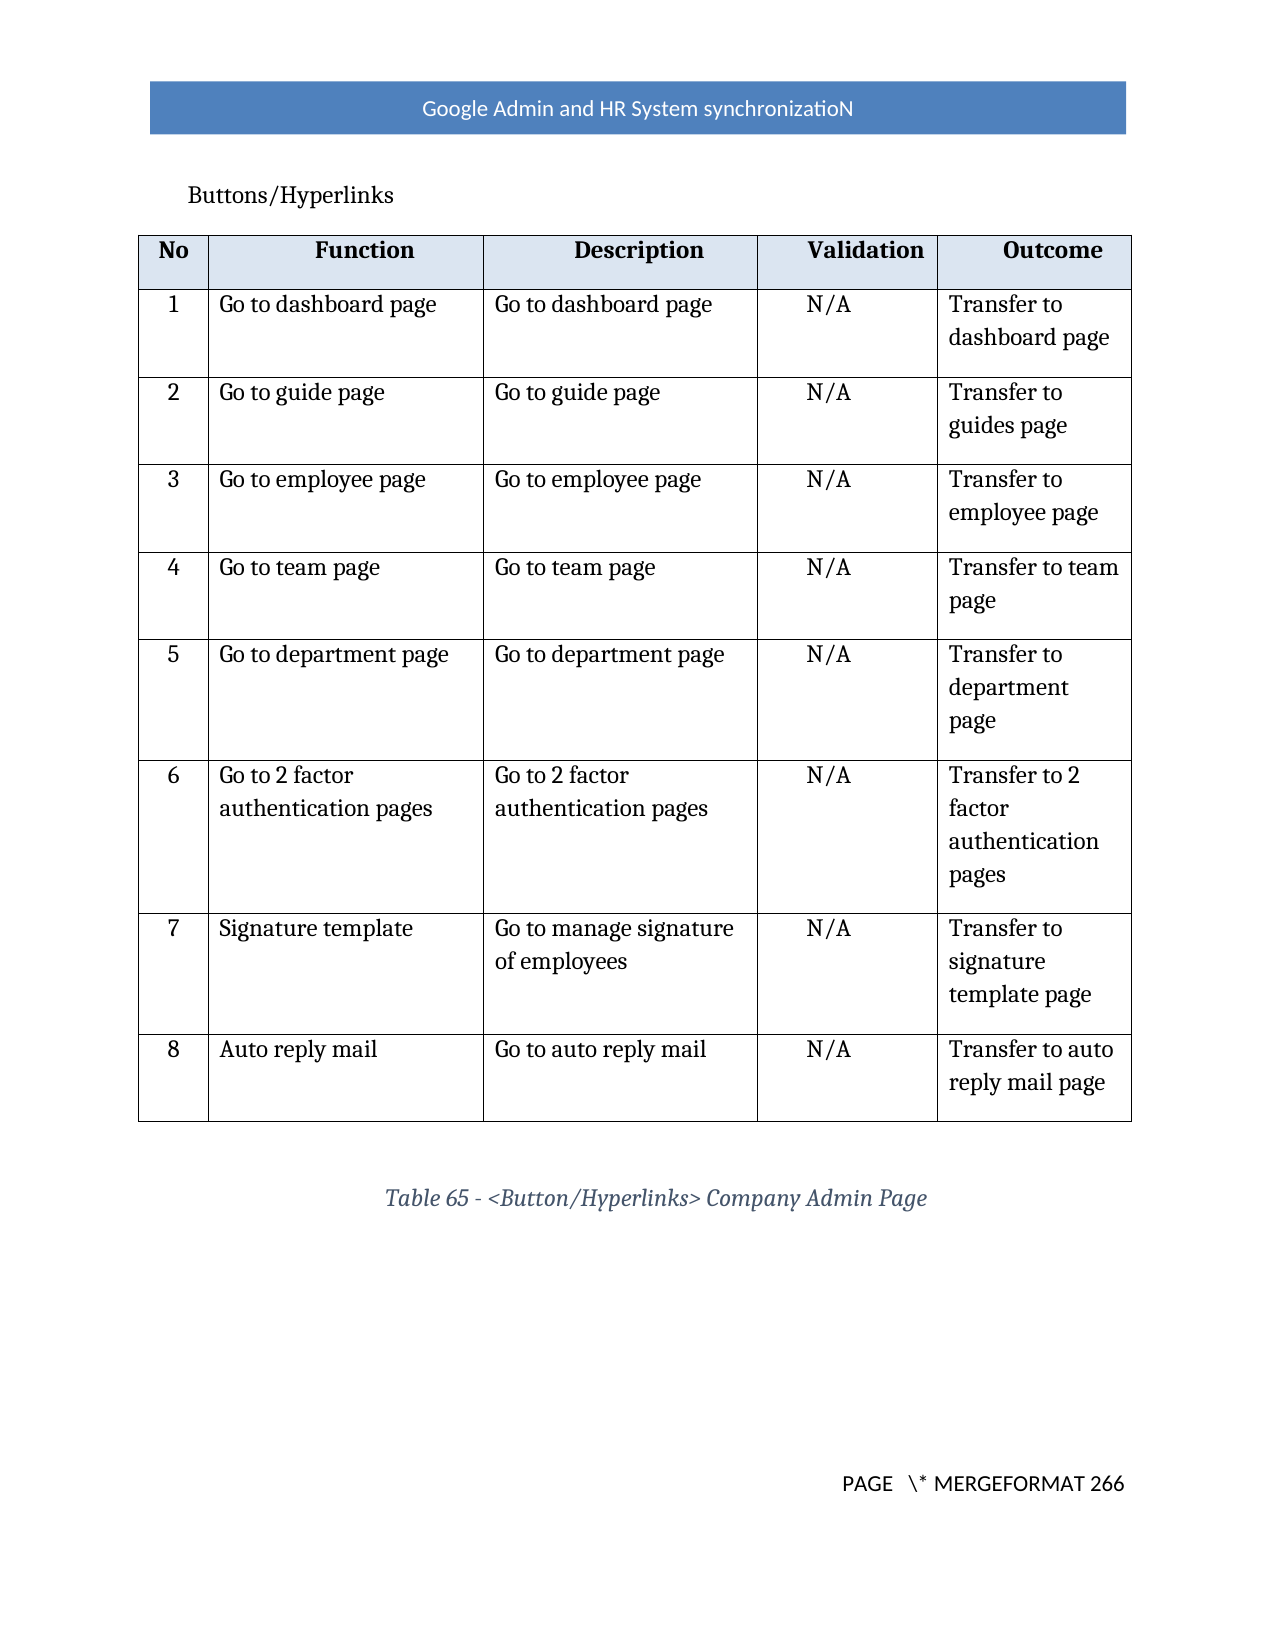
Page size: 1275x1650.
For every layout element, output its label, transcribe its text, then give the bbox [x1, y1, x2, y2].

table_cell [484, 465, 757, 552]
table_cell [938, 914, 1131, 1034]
text Buttons/Hyperlinks [187, 181, 1125, 209]
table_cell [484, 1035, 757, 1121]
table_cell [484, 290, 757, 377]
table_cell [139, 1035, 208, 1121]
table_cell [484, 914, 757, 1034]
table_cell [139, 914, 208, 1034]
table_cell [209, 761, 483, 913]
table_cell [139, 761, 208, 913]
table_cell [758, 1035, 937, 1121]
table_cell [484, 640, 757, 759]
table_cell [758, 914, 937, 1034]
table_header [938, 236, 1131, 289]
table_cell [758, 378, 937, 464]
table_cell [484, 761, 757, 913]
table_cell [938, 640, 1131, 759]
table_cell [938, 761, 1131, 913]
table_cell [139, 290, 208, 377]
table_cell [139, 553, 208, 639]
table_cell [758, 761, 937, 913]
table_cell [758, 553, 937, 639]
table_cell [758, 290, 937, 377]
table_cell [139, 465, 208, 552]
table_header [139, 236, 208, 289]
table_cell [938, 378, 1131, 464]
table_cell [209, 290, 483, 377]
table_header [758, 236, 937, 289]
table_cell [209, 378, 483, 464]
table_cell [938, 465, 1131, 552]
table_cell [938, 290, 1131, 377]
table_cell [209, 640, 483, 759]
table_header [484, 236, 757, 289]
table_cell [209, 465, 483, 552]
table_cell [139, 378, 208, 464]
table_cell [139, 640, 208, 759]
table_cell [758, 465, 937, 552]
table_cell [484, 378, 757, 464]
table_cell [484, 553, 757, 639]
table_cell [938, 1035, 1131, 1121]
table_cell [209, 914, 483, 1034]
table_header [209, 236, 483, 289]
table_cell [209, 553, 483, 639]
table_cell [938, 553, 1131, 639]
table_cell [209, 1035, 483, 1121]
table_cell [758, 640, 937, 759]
